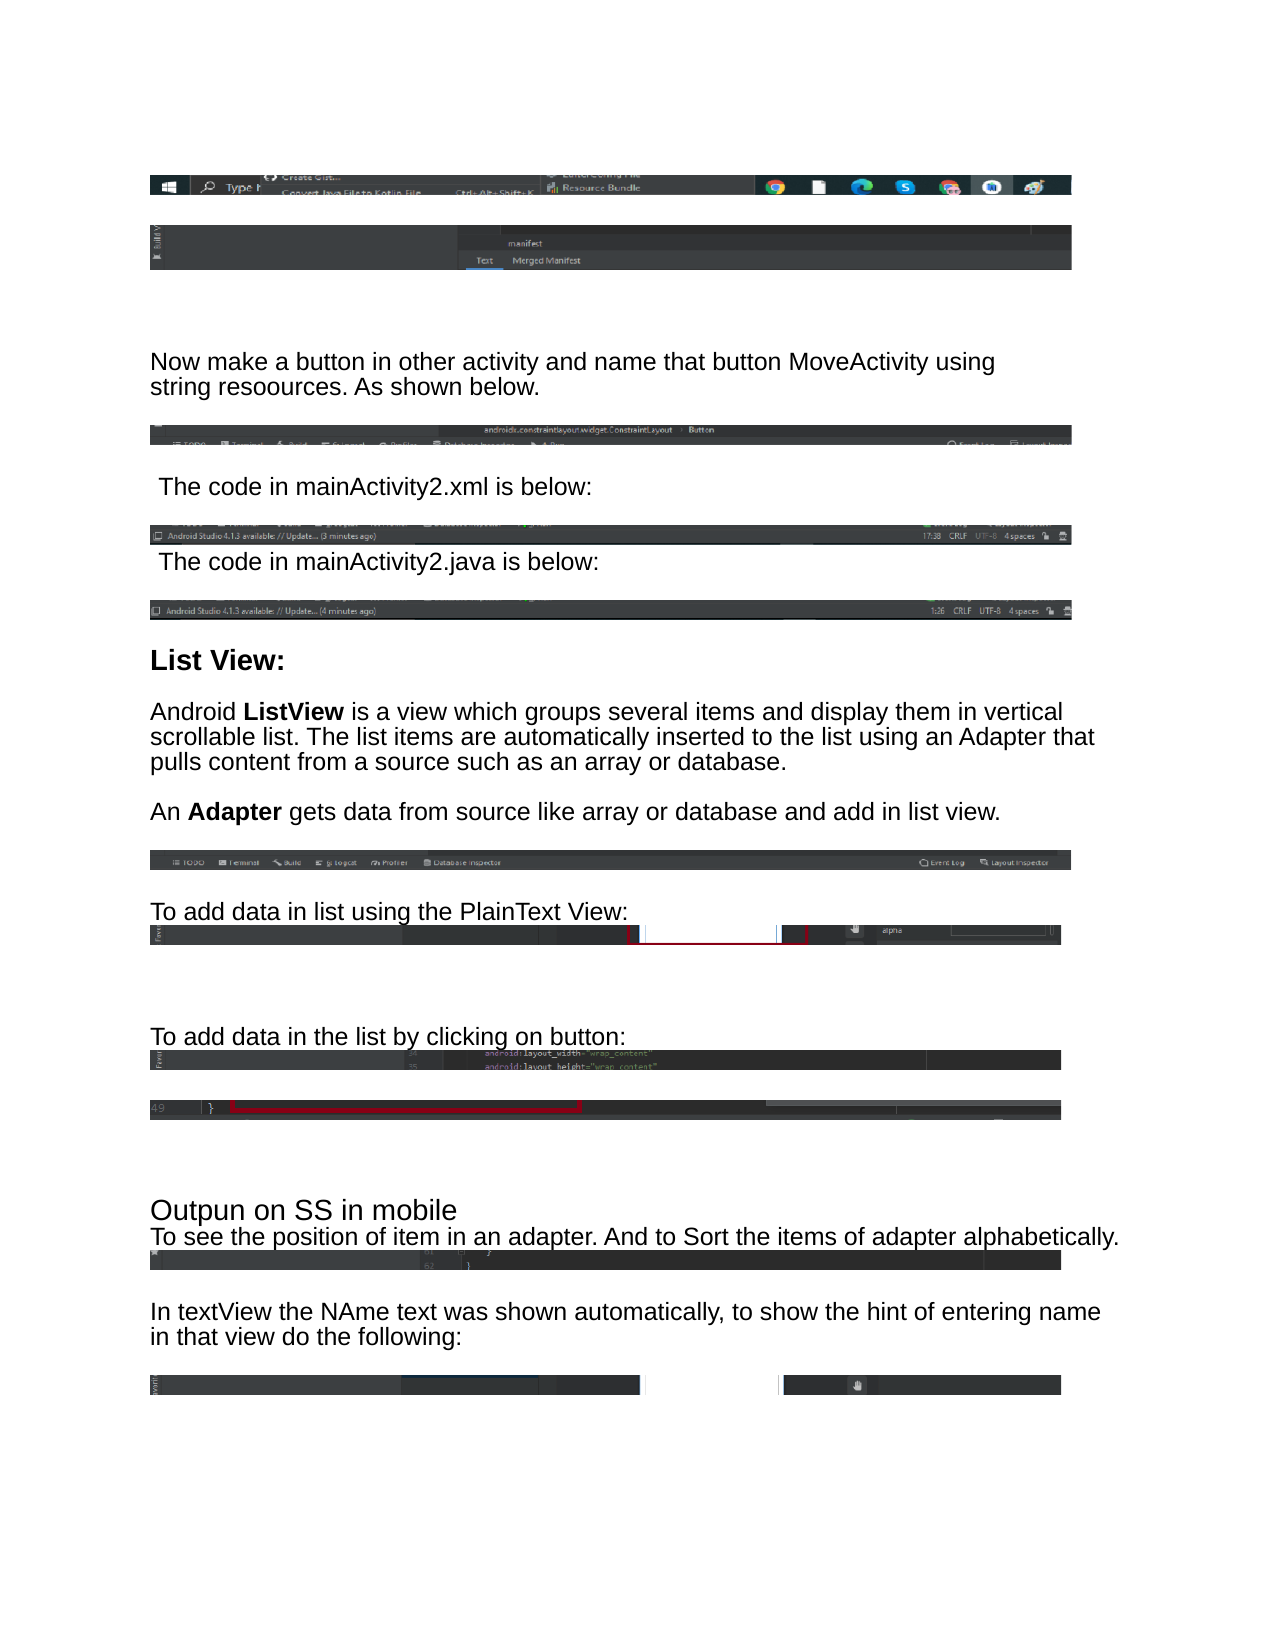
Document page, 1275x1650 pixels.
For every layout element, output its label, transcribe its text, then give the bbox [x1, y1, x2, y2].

text The code in mainActivity2.xml is below: [150, 475, 1125, 500]
text To see the position of item in an adapter. And to Sort the items of adapter alphabetically. [150, 1225, 1125, 1250]
text In textView the NAme text was shown automatically, to show the hint of entering name in that view do the following: [150, 1300, 1125, 1350]
text To add data in list using the PlainText View: [150, 900, 1125, 925]
text Now make a button in other activity and name that button MoveActivity using [150, 350, 1125, 375]
text Android ListView is a view which groups several items and display them in vertical scrollable list. The list items are automatically inserted to the list using an Adapter that pulls content from a source such as an array or database. [150, 700, 1125, 775]
text string resoources. As shown below. [150, 375, 1125, 400]
text The code in mainActivity2.java is below: [150, 550, 1125, 575]
text Outpun on SS in mobile [150, 1200, 1125, 1225]
text An Adapter gets data from source like array or database and add in list view. [150, 800, 1125, 825]
text List View: [150, 650, 1125, 675]
text To make second activity the "Launcher" do the following: [150, 225, 1125, 275]
text To add data in the list by clicking on button: [150, 1025, 1125, 1050]
